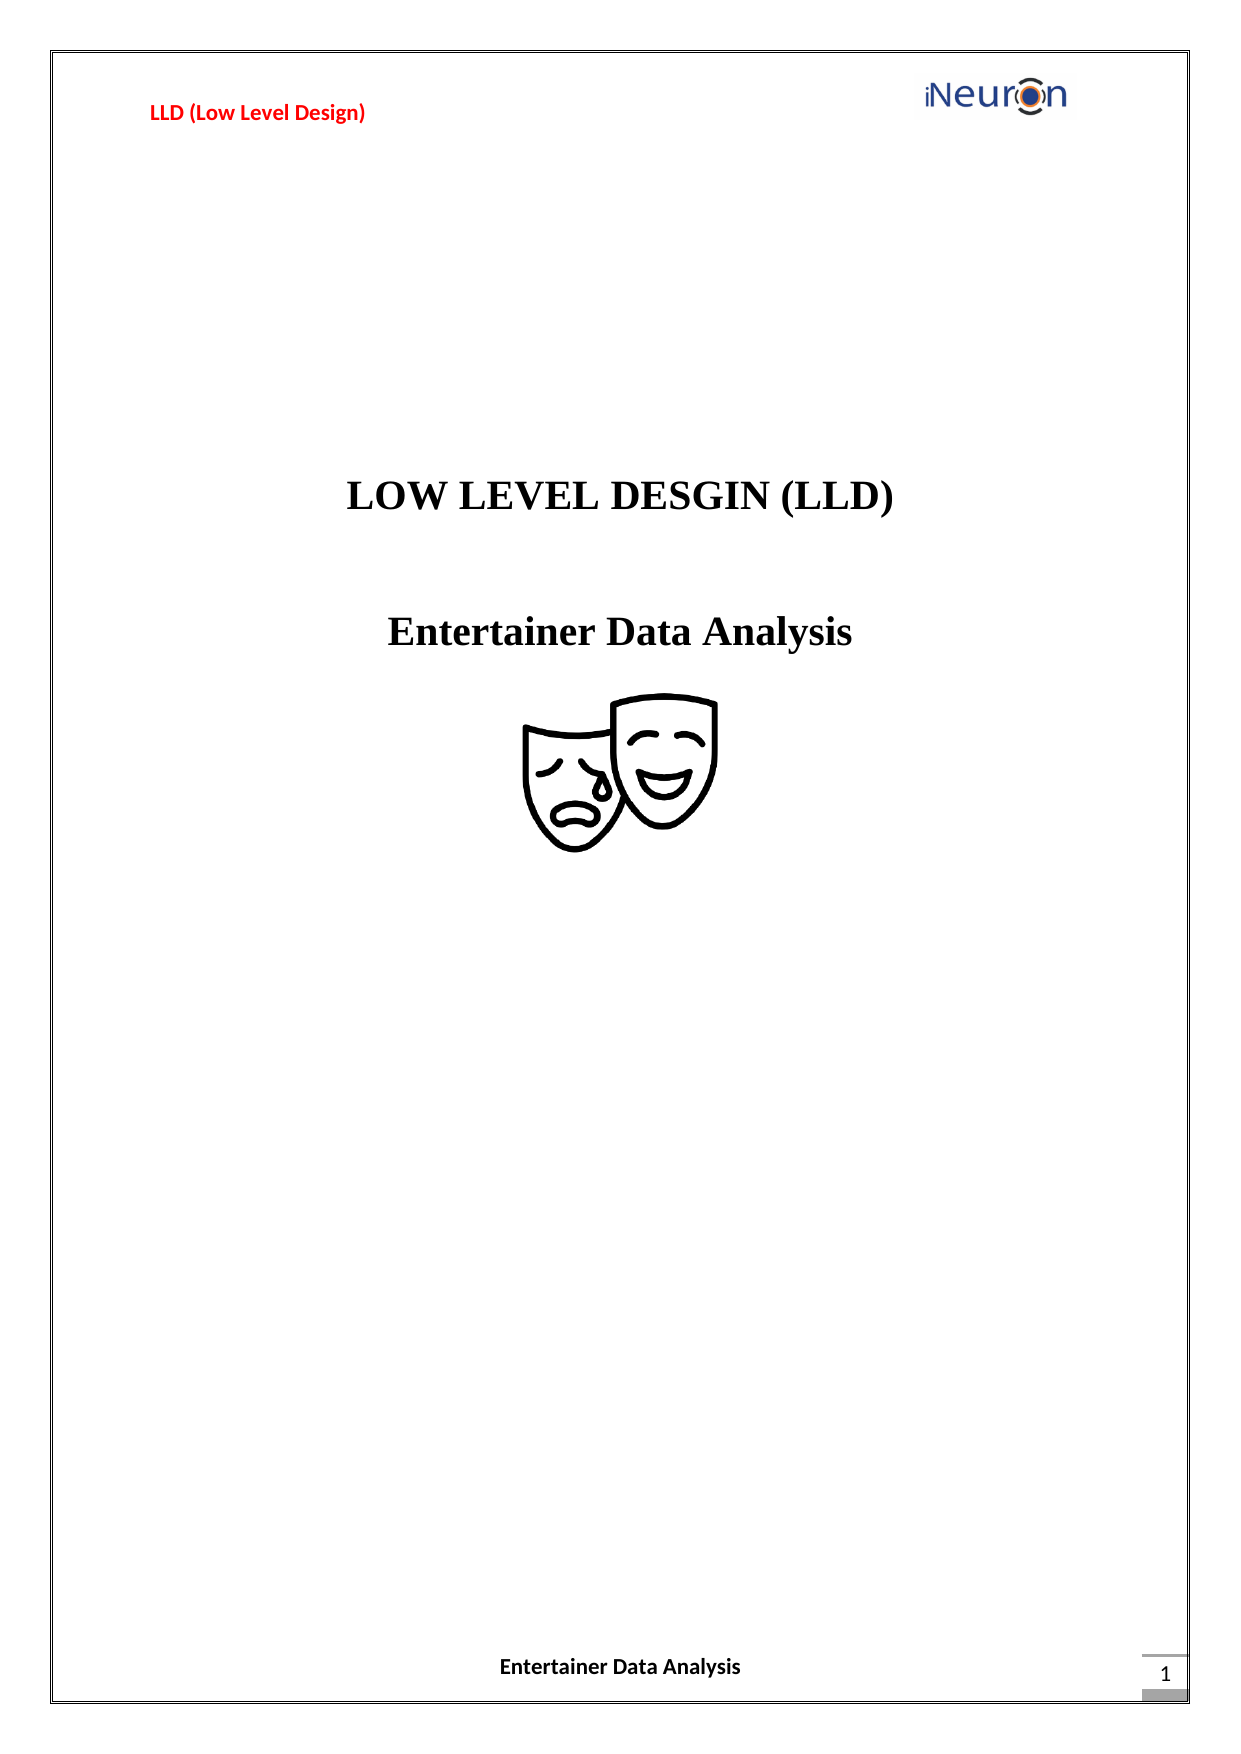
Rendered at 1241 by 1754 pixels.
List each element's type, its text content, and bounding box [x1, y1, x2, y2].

text LOW LEVEL DESGIN (LLD) [150, 470, 1090, 518]
picture [522, 675, 718, 870]
picture [914, 73, 1078, 120]
text Entertainer Data Analysis [150, 607, 1090, 655]
